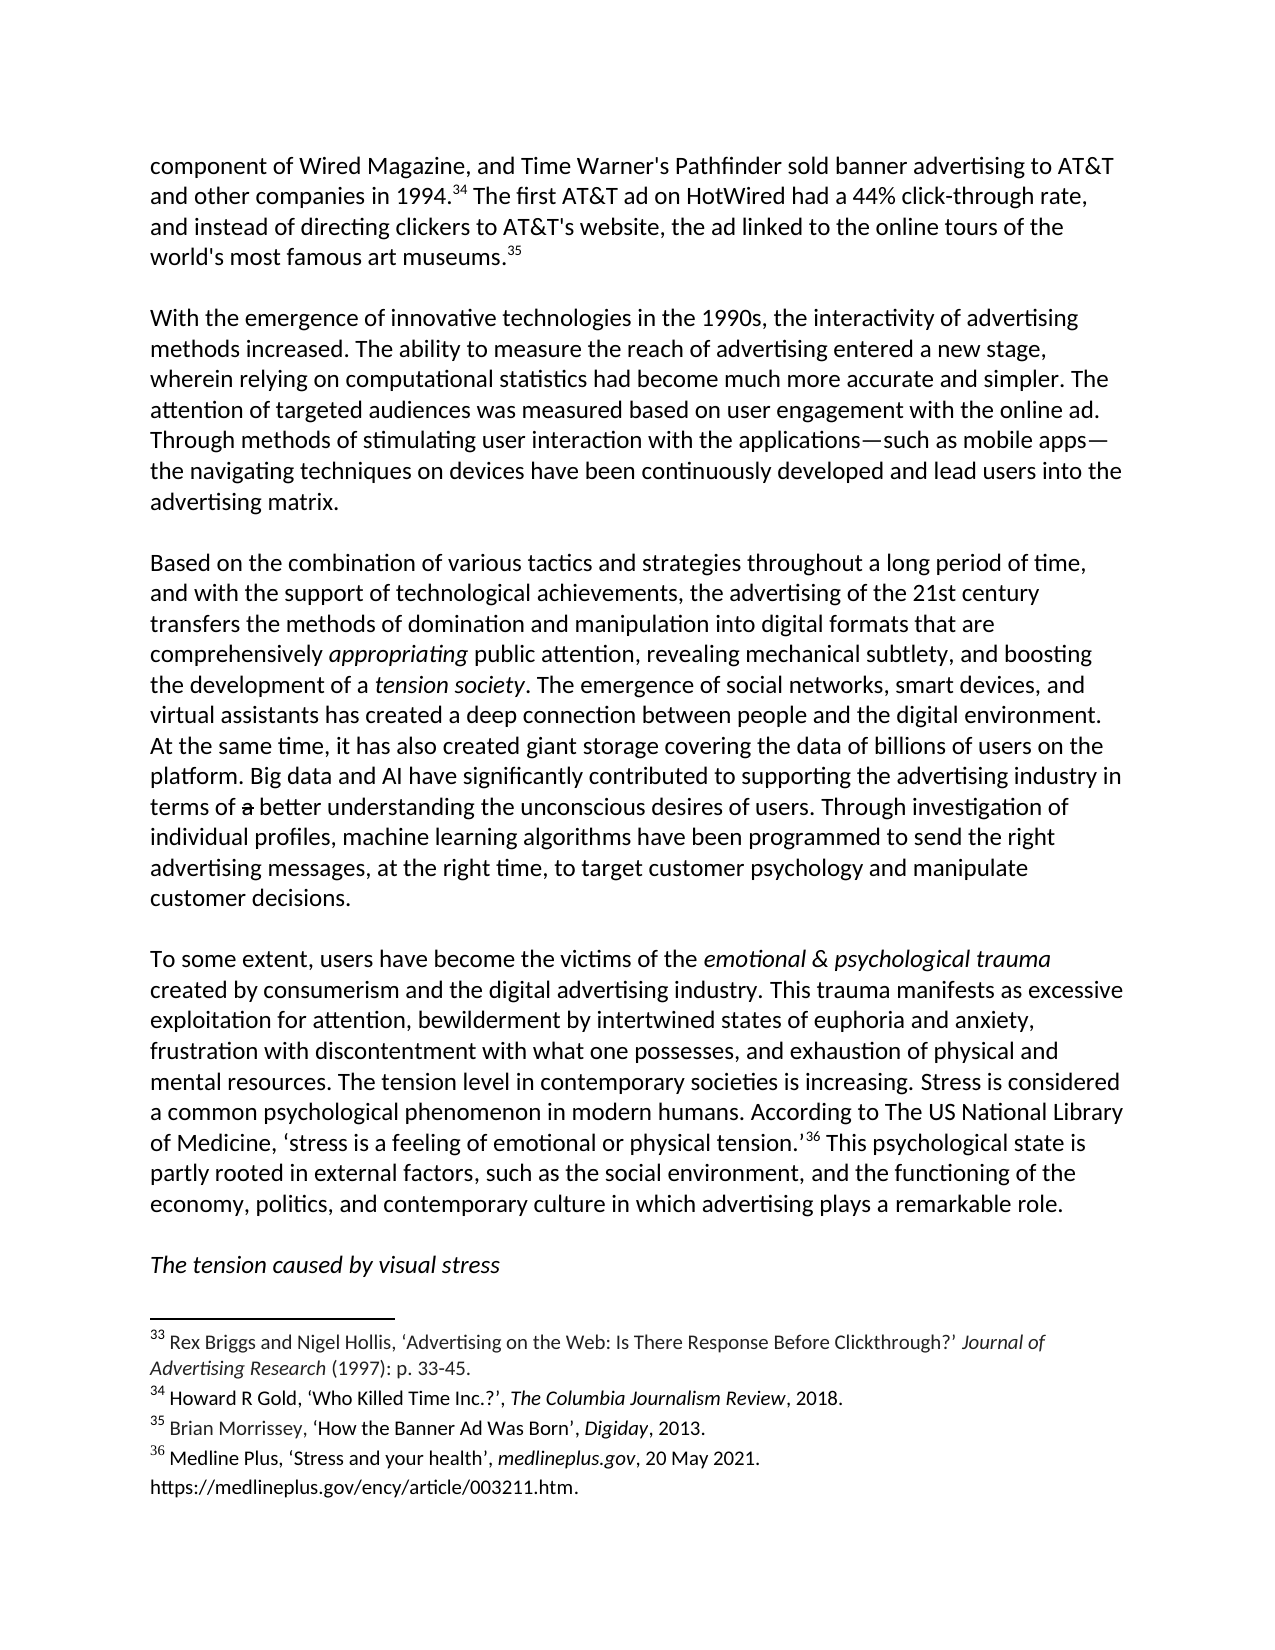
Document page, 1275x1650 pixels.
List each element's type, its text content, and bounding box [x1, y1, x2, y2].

text With the emergence of innovative technologies in the 1990s, the interactivity of advertising methods increased. The ability to measure the reach of advertising entered a new stage, wherein relying on computational statistics had become much more accurate and simpler. The attention of targeted audiences was measured based on user engagement with the online ad. Through methods of stimulating user interaction with the applications—such as mobile apps—the navigating techniques on devices have been continuously developed and lead users into the advertising matrix. [150, 303, 1125, 516]
text The tension caused by visual stress [150, 1249, 1125, 1279]
text Based on the combination of various tactics and strategies throughout a long period of time, and with the support of technological achievements, the advertising of the 21st century transfers the methods of domination and manipulation into digital formats that are comprehensively appropriating public attention, revealing mechanical subtlety, and boosting the development of a tension society. The emergence of social networks, smart devices, and virtual assistants has created a deep connection between people and the digital environment. At the same time, it has also created giant storage covering the data of billions of users on the platform. Big data and AI have significantly contributed to supporting the advertising industry in terms of a better understanding the unconscious desires of users. Through investigation of individual profiles, machine learning algorithms have been programmed to send the right advertising messages, at the right time, to target customer psychology and manipulate customer decisions. [150, 547, 1125, 913]
text To some extent, users have become the victims of the emotional & psychological trauma created by consumerism and the digital advertising industry. This trauma manifests as excessive exploitation for attention, bewilderment by intertwined states of euphoria and anxiety, frustration with discontentment with what one possesses, and exhaustion of physical and mental resources. The tension level in contemporary societies is increasing. Stress is considered a common psychological phenomenon in modern humans. According to The US National Library of Medicine, ‘stress is a feeling of emotional or physical tension.’ This psychological state is partly rooted in external factors, such as the social environment, and the functioning of the economy, politics, and contemporary culture in which advertising plays a remarkable role. [150, 943, 1125, 1218]
text By the 1990s, the emergence of the internet ushered in a new period in advertising techniques. The attention of society began to shift from offline spaces to online spaces, and desktop advertising was born. The appearance of ad servers drove the online advertising development that contributed to the dot-com boom of the 1990s. Most businesses operated solely on advertising revenue. The principal part of desktop advertising in the early period of the internet age utilized contextual advertising shown on website interfaces, banner advertising, pay-per-click text, and e-mail marketing. Through these ad forms, page owners could find additional revenue streams to support their content. For instance, the online service Prodigy displayed banners at the bottom of the interface to advertise Sears products. In 1993, the first clickable web ad was sold by Global Network Navigator to a Silicon Valley law firm. Web banner advertising was considered the mainstream of online advertising when HotWired, the online component of Wired Magazine, and Time Warner's Pathfinder sold banner advertising to AT&T and other companies in 1994. The first AT&T ad on HotWired had a 44% click-through rate, and instead of directing clickers to AT&T's website, the ad linked to the online tours of the world's most famous art museums. [150, 150, 1125, 272]
